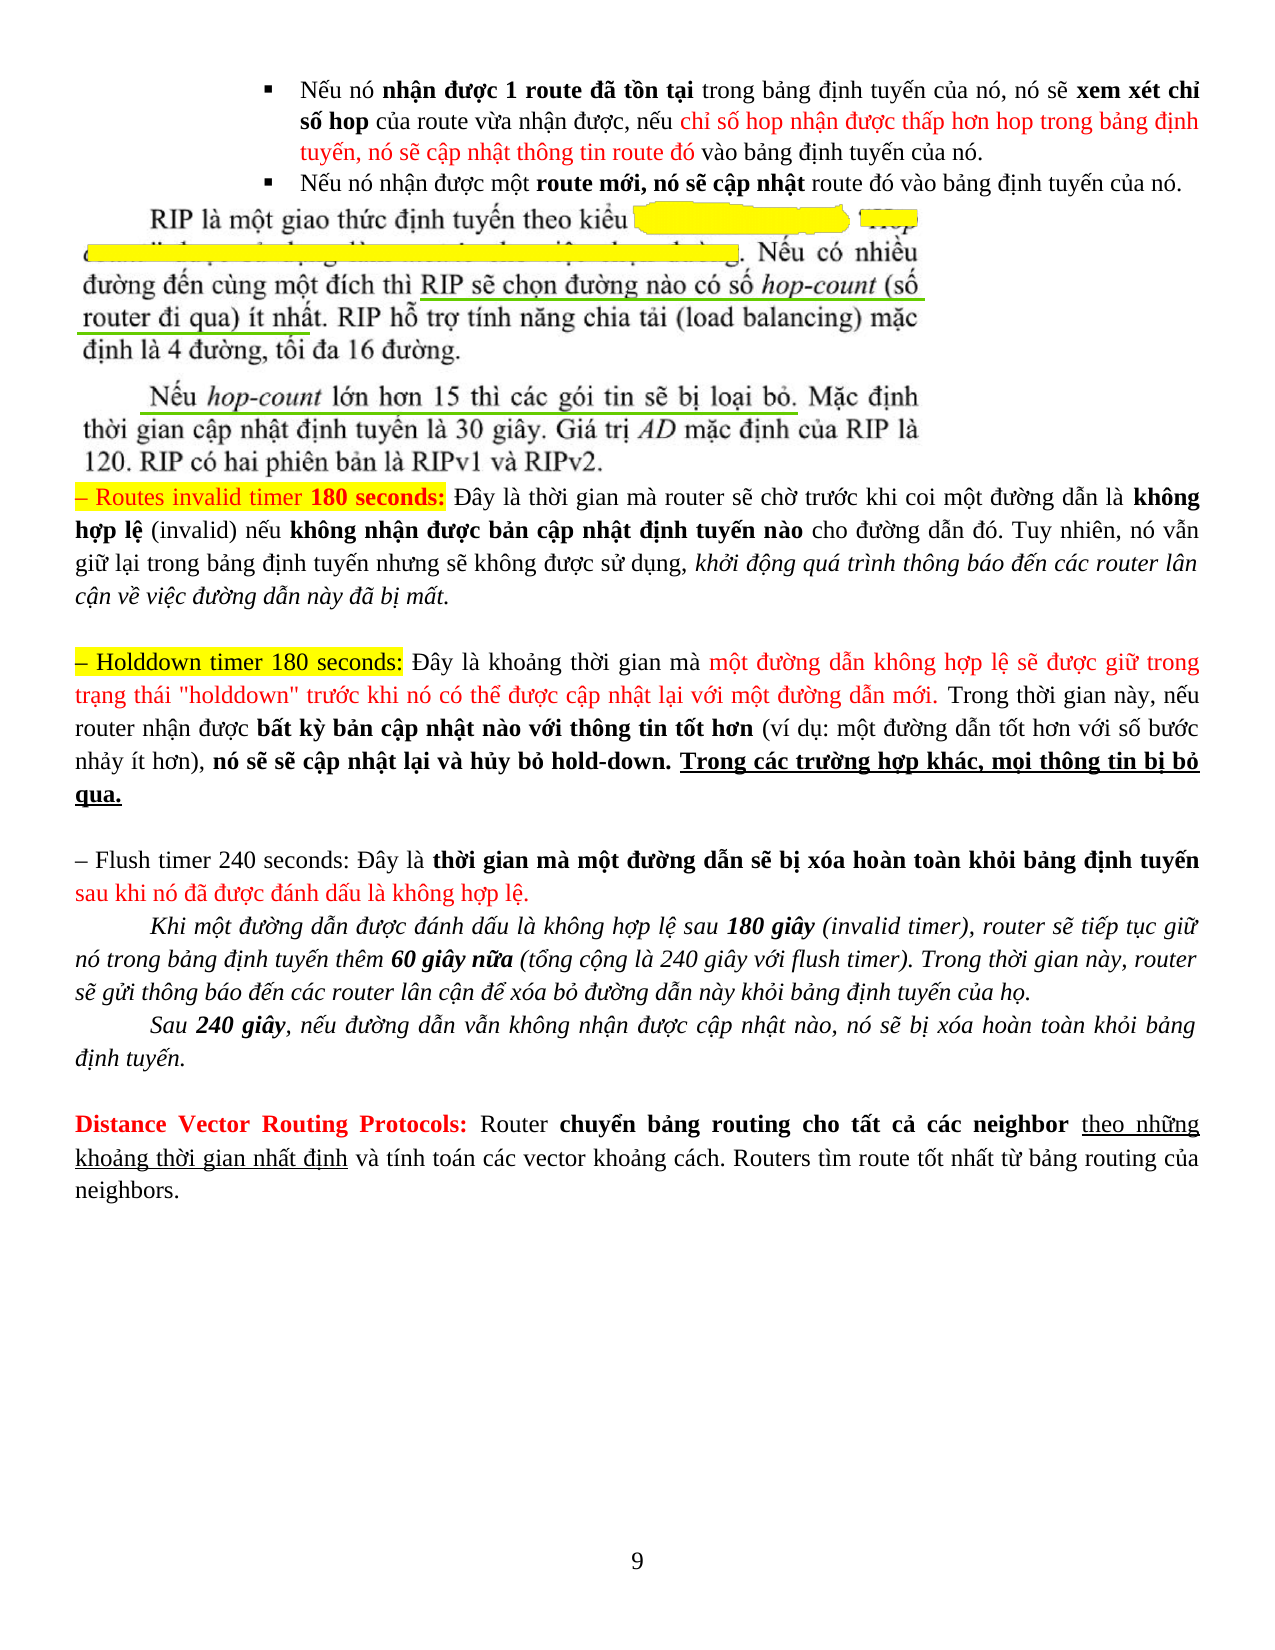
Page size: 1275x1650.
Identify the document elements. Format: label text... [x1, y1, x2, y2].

list Nếu nó nhận được một route mới, nó sẽ cập nhật route đó vào bảng định tuyến của nó. [262, 168, 1200, 197]
list Nếu nó nhận được 1 route đã tồn tại trong bảng định tuyến của nó, nó sẽ xem xét chỉ số hop của route vừa nhận được, nếu chỉ số hop nhận được thấp hơn hop trong bảng định tuyến, nó sẽ cập nhật thông tin route đó vào bảng định tuyến của nó. [262, 75, 1200, 166]
list – Flush timer 240 seconds: Đây là thời gian mà một đường dẫn sẽ bị xóa hoàn toàn khỏi bảng định tuyến sau khi nó đã được đánh dấu là không hợp lệ. [75, 845, 1200, 907]
list Khi một đường dẫn được đánh dấu là không hợp lệ sau 180 giây (invalid timer), router sẽ tiếp tục giữ nó trong bảng định tuyến thêm 60 giây nữa (tổng cộng là 240 giây với flush timer). Trong thời gian này, router sẽ gửi thông báo đến các router lân cận để xóa bỏ đường dẫn này khỏi bảng định tuyến của họ. [75, 911, 1200, 1006]
list – Routes invalid timer 180 seconds: Đây là thời gian mà router sẽ chờ trước khi coi một đường dẫn là không hợp lệ (invalid) nếu không nhận được bản cập nhật định tuyến nào cho đường dẫn đó. Tuy nhiên, nó vẫn giữ lại trong bảng định tuyến nhưng sẽ không được sử dụng, khởi động quá trình thông báo đến các router lân cận về việc đường dẫn này đã bị mất. [75, 482, 1200, 610]
list – Holddown timer 180 seconds: Đây là khoảng thời gian mà một đường dẫn không hợp lệ sẽ được giữ trong trạng thái "holddown" trước khi nó có thể được cập nhật lại với một đường dẫn mới. Trong thời gian này, nếu router nhận được bất kỳ bản cập nhật nào với thông tin tốt hơn (ví dụ: một đường dẫn tốt hơn với số bước nhảy ít hơn), nó sẽ sẽ cập nhật lại và hủy bỏ hold-down. Trong các trường hợp khác, mọi thông tin bị bỏ qua. [75, 647, 1200, 808]
list Distance Vector Routing Protocols: Router chuyển bảng routing cho tất cả các neighbor theo những khoảng thời gian nhất định và tính toán các vector khoảng cách. Routers tìm route tốt nhất từ bảng routing của neighbors. [75, 1109, 1200, 1204]
list Sau 240 giây, nếu đường dẫn vẫn không nhận được cập nhật nào, nó sẽ bị xóa hoàn toàn khỏi bảng định tuyến. [75, 1011, 1200, 1072]
picture [75, 199, 933, 478]
